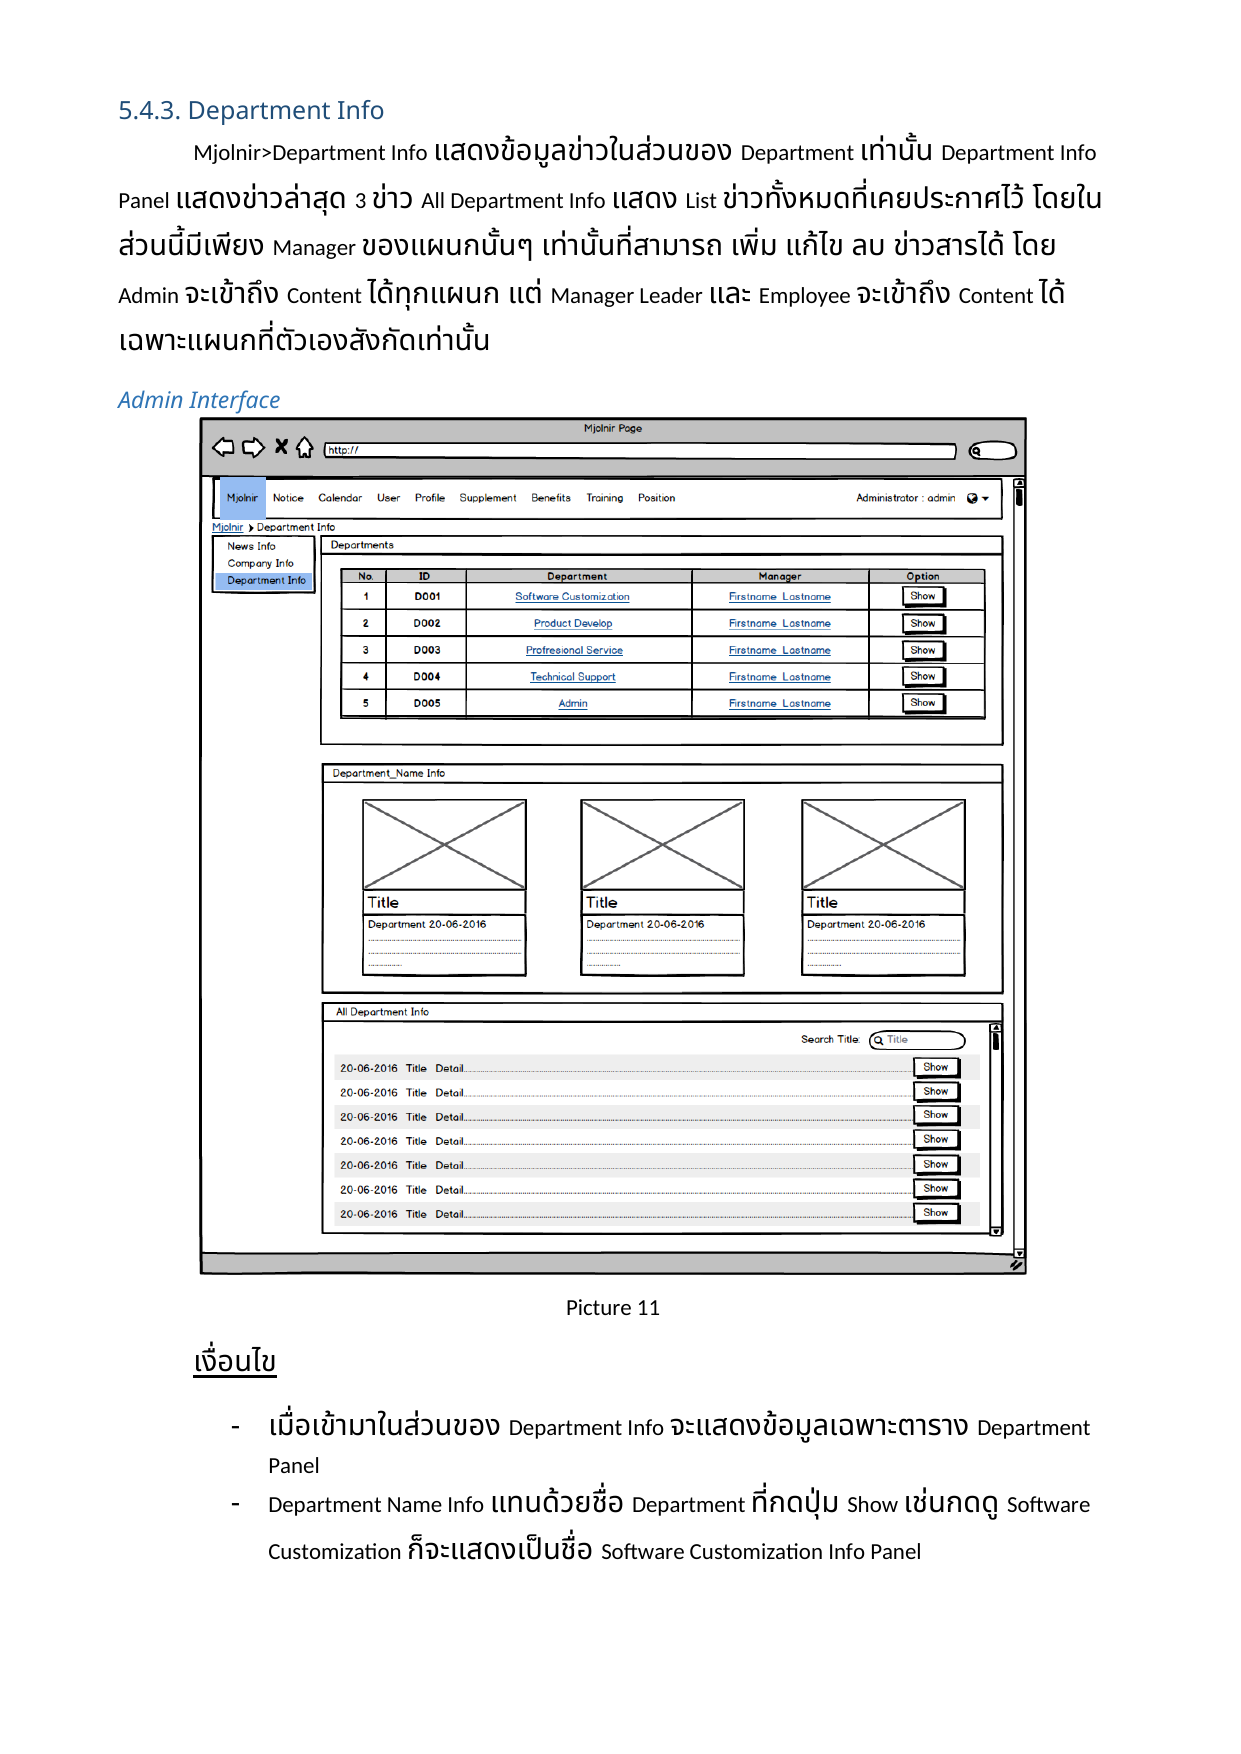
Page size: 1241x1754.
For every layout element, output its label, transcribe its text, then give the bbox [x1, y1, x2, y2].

subtitle 5.4.3. Department Info [118, 93, 1107, 127]
text Mjolnir>Department Info แสดงข้อมูลข่าวในส่วนของ Department เท่านั้น Department Info Panel แสดงข่าวล่าสุด 3 ข่าว All Department Info แสดง List ข่าวทั้งหมดที่เคยประกาศไว้ โดยในส่วนนี้มีเพียง Manager ของแผนกนั้นๆ เท่านั้นที่สามารถ เพิ่ม แก้ไข ลบ ข่าวสารได้ โดย Admin จะเข้าถึง Content ได้ทุกแผนก แต่ Manager Leader และ Employee จะเข้าถึง Content ได้เฉพาะแผนกที่ตัวเองสังกัดเท่านั้น [118, 129, 1107, 364]
list Department Name Info แทนด้วยชื่อ Department ที่กดปุ่ม Show เช่นกดดู Software Customization ก็จะแสดงเป็นชื่อ Software Customization Info Panel [231, 1481, 1107, 1573]
text Picture 11 [118, 1293, 1107, 1321]
picture [199, 417, 1027, 1275]
text เงื่อนไข [118, 1340, 1107, 1384]
subtitle Admin Interface [118, 384, 1107, 415]
list เมื่อเข้ามาในส่วนของ Department Info จะแสดงข้อมูลเฉพาะตาราง Department Panel [231, 1404, 1107, 1479]
